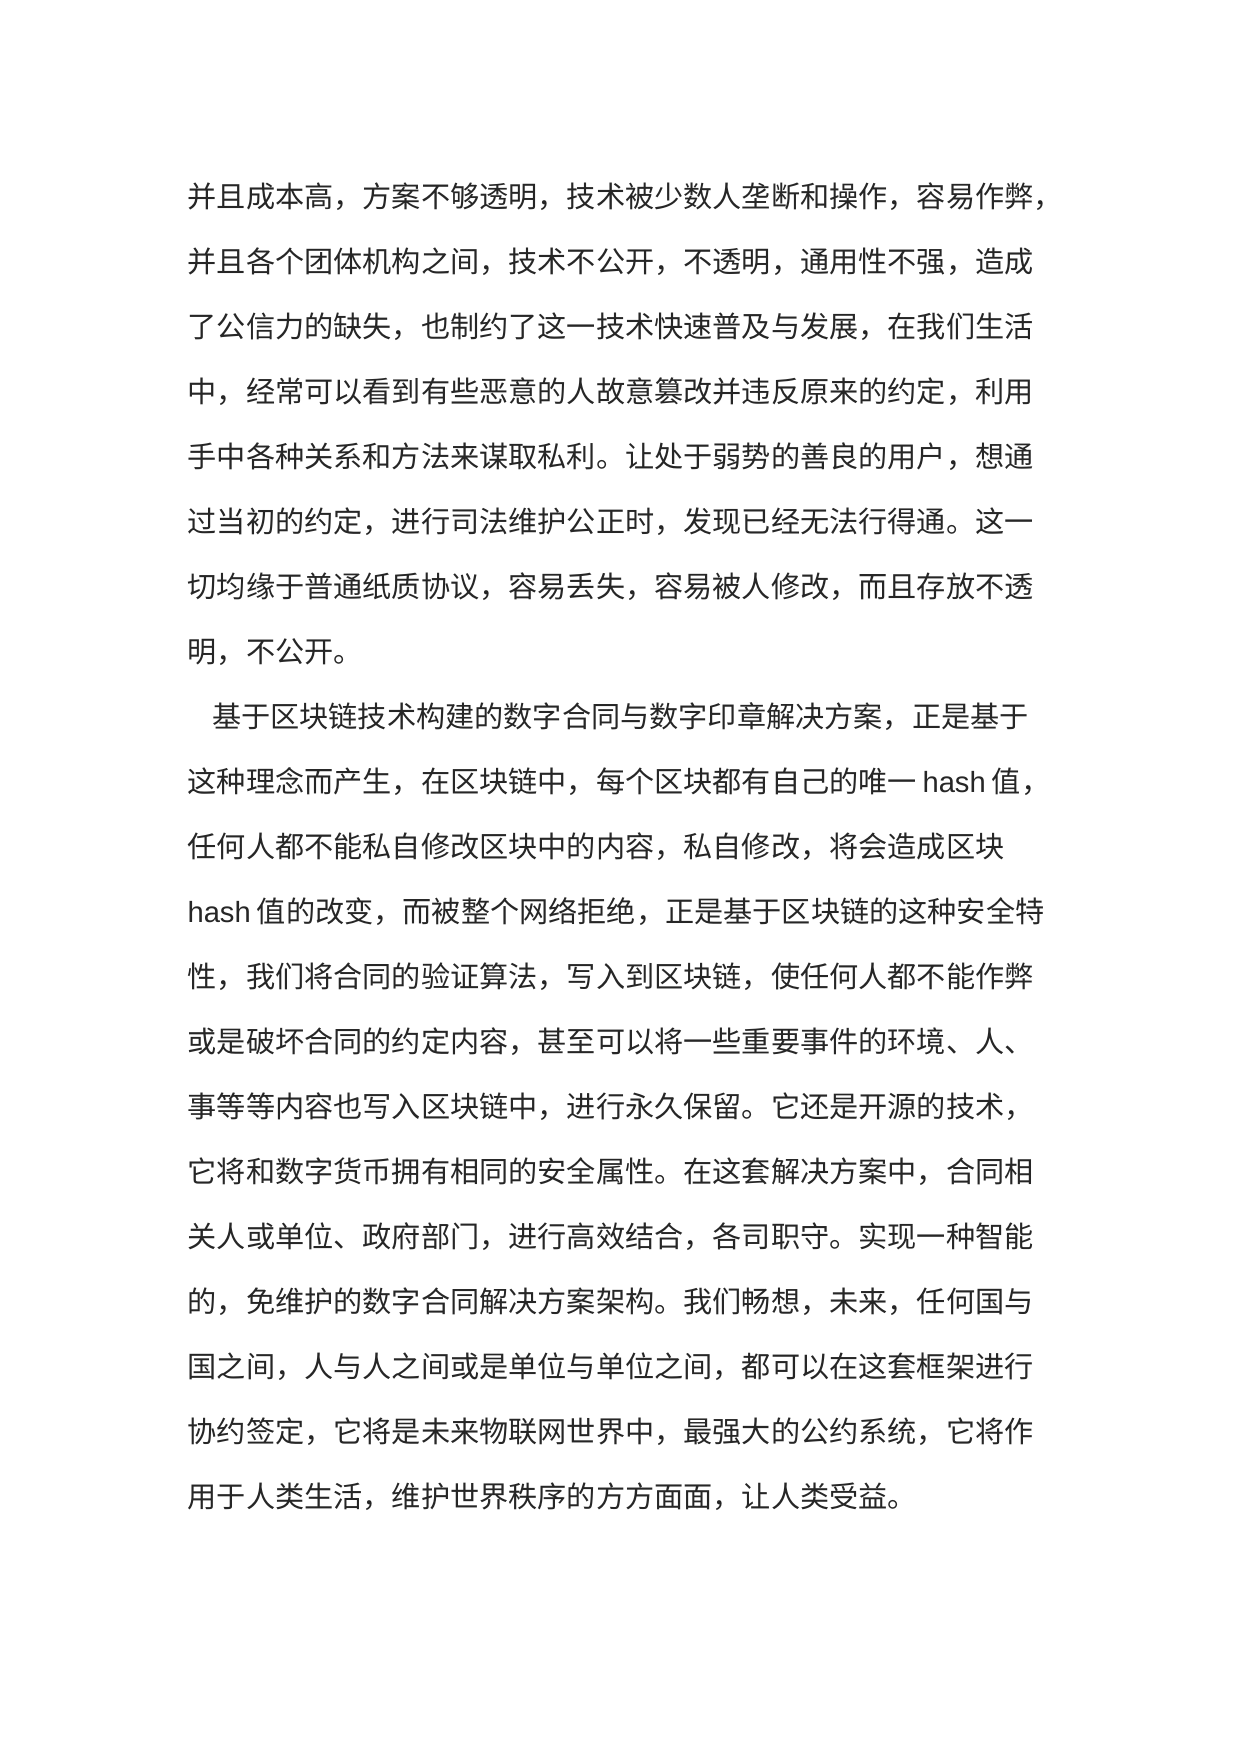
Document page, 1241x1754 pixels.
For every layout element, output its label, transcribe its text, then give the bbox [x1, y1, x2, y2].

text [187, 162, 1053, 682]
text 基于区块链技术构建的数字合同与数字印章解决方案，正是基于这种理念而产生，在区块链中，每个区块都有自己的唯一hash值，任何人都不能私自修改区块中的内容，私自修改，将会造成区块hash值的改变，而被整个网络拒绝，正是基于区块链的这种安全特性，我们将合同的验证算法，写入到区块链，使任何人都不能作弊或是破坏合同的约定内容，甚至可以将一些重要事件的环境、人、事等等内容也写入区块链中，进行永久保留。它还是开源的技术，它将和数字货币拥有相同的安全属性。在这套解决方案中，合同相关人或单位、政府部门，进行高效结合，各司职守。实现一种智能的，免维护的数字合同解决方案架构。我们畅想，未来，任何国与国之间，人与人之间或是单位与单位之间，都可以在这套框架进行协约签定，它将是未来物联网世界中，最强大的公约系统，它将作用于人类生活，维护世界秩序的方方面面，让人类受益。 [187, 682, 1053, 1527]
